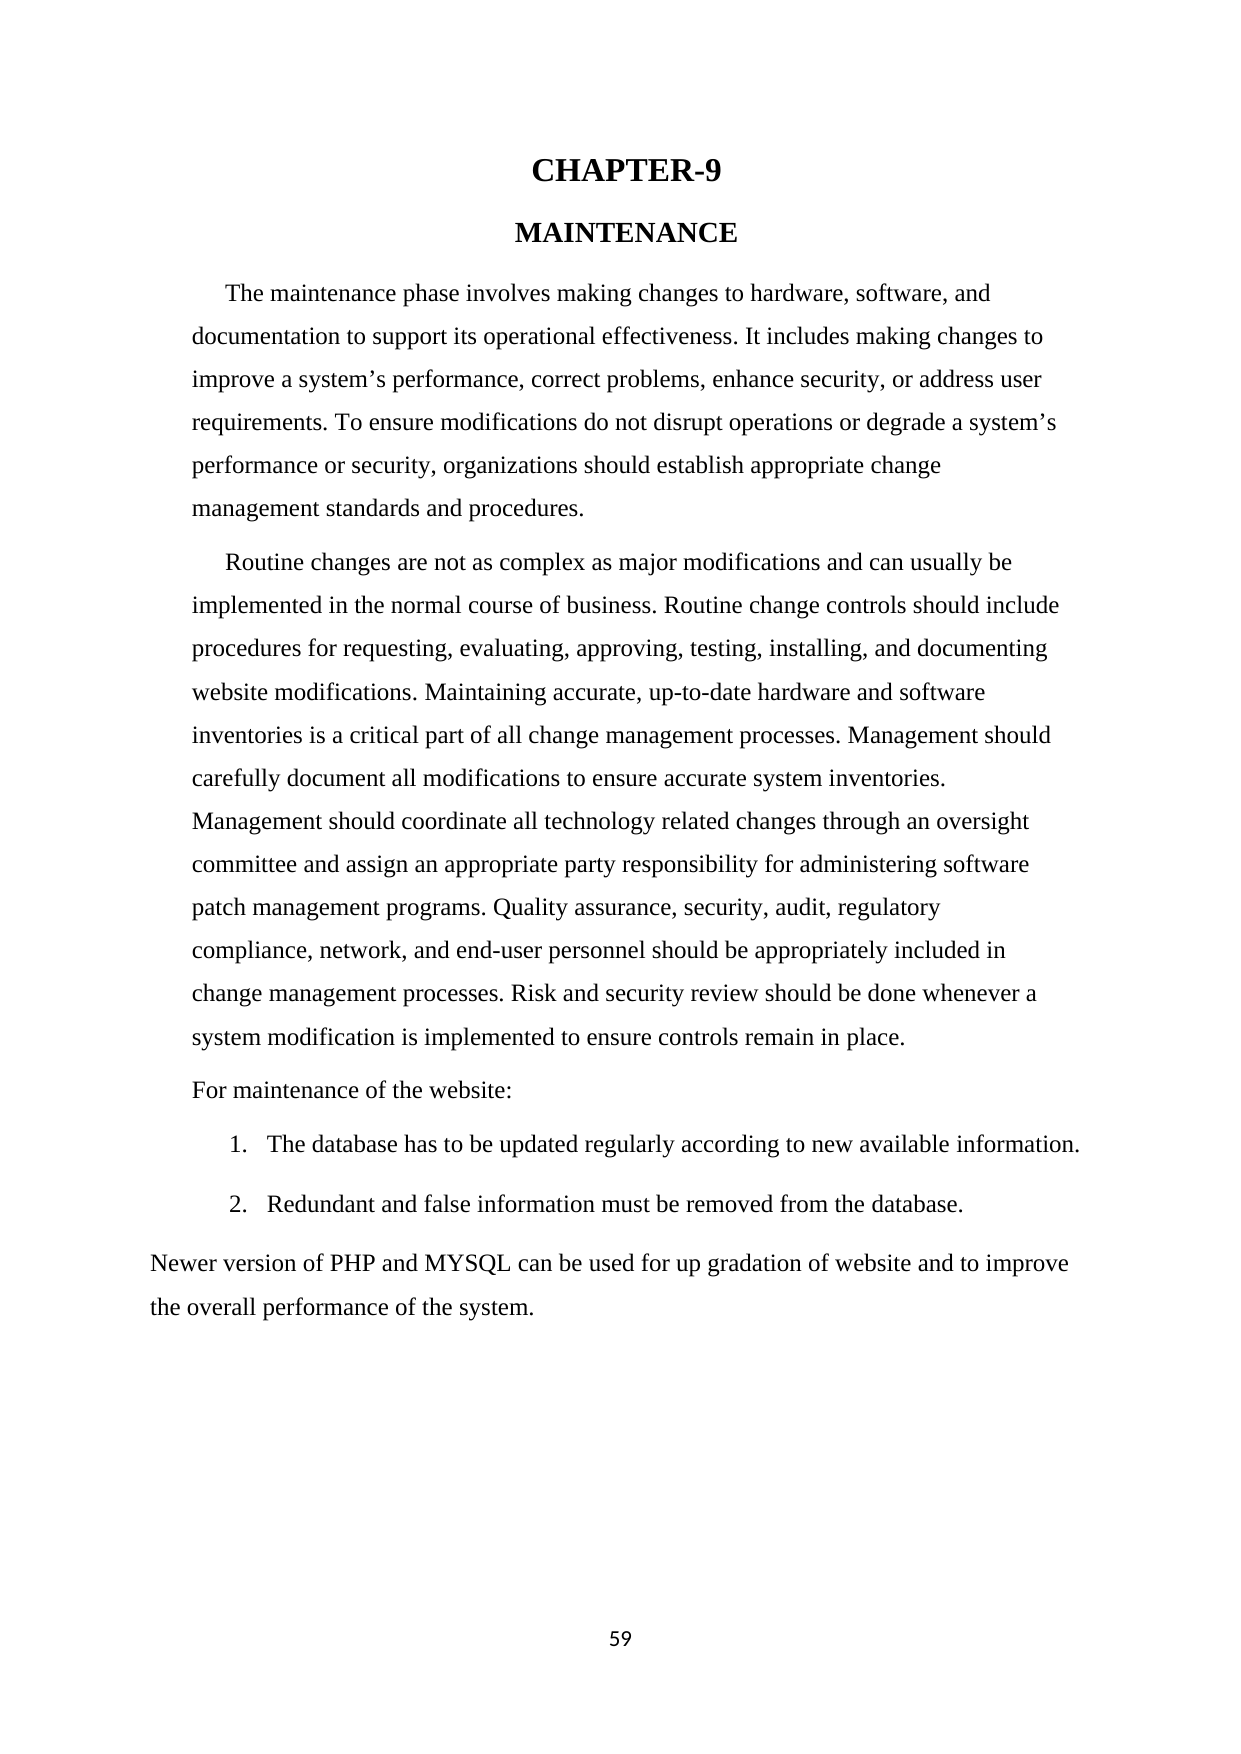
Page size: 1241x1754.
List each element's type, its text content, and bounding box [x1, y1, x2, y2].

text For maintenance of the website: [192, 1075, 1090, 1104]
text MAINTENANCE [340, 215, 912, 248]
list The database has to be updated regularly according to new available information. [229, 1129, 1090, 1158]
text Newer version of PHP and MYSQL can be used for up gradation of website and to improve the overall performance of the system. [150, 1248, 1090, 1320]
text CHAPTER-9 [340, 150, 912, 188]
list Redundant and false information must be removed from the database. [229, 1189, 1090, 1217]
text Routine changes are not as complex as major modifications and can usually be implemented in the normal course of business. Routine change controls should include procedures for requesting, evaluating, approving, testing, installing, and documenting website modifications. Maintaining accurate, up-to-date hardware and software inventories is a critical part of all change management processes. Management should carefully document all modifications to ensure accurate system inventories. Management should coordinate all technology related changes through an oversight committee and assign an appropriate party responsibility for administering software patch management programs. Quality assurance, security, audit, regulatory compliance, network, and end-user personnel should be appropriately included in change management processes. Risk and security review should be done whenever a system modification is implemented to ensure controls remain in place. [192, 547, 1062, 1050]
text The maintenance phase involves making changes to hardware, software, and documentation to support its operational effectiveness. It includes making changes to improve a system’s performance, correct problems, enhance security, or address user requirements. To ensure modifications do not disrupt operations or degrade a system’s performance or security, organizations should establish appropriate change management standards and procedures. [192, 278, 1062, 522]
